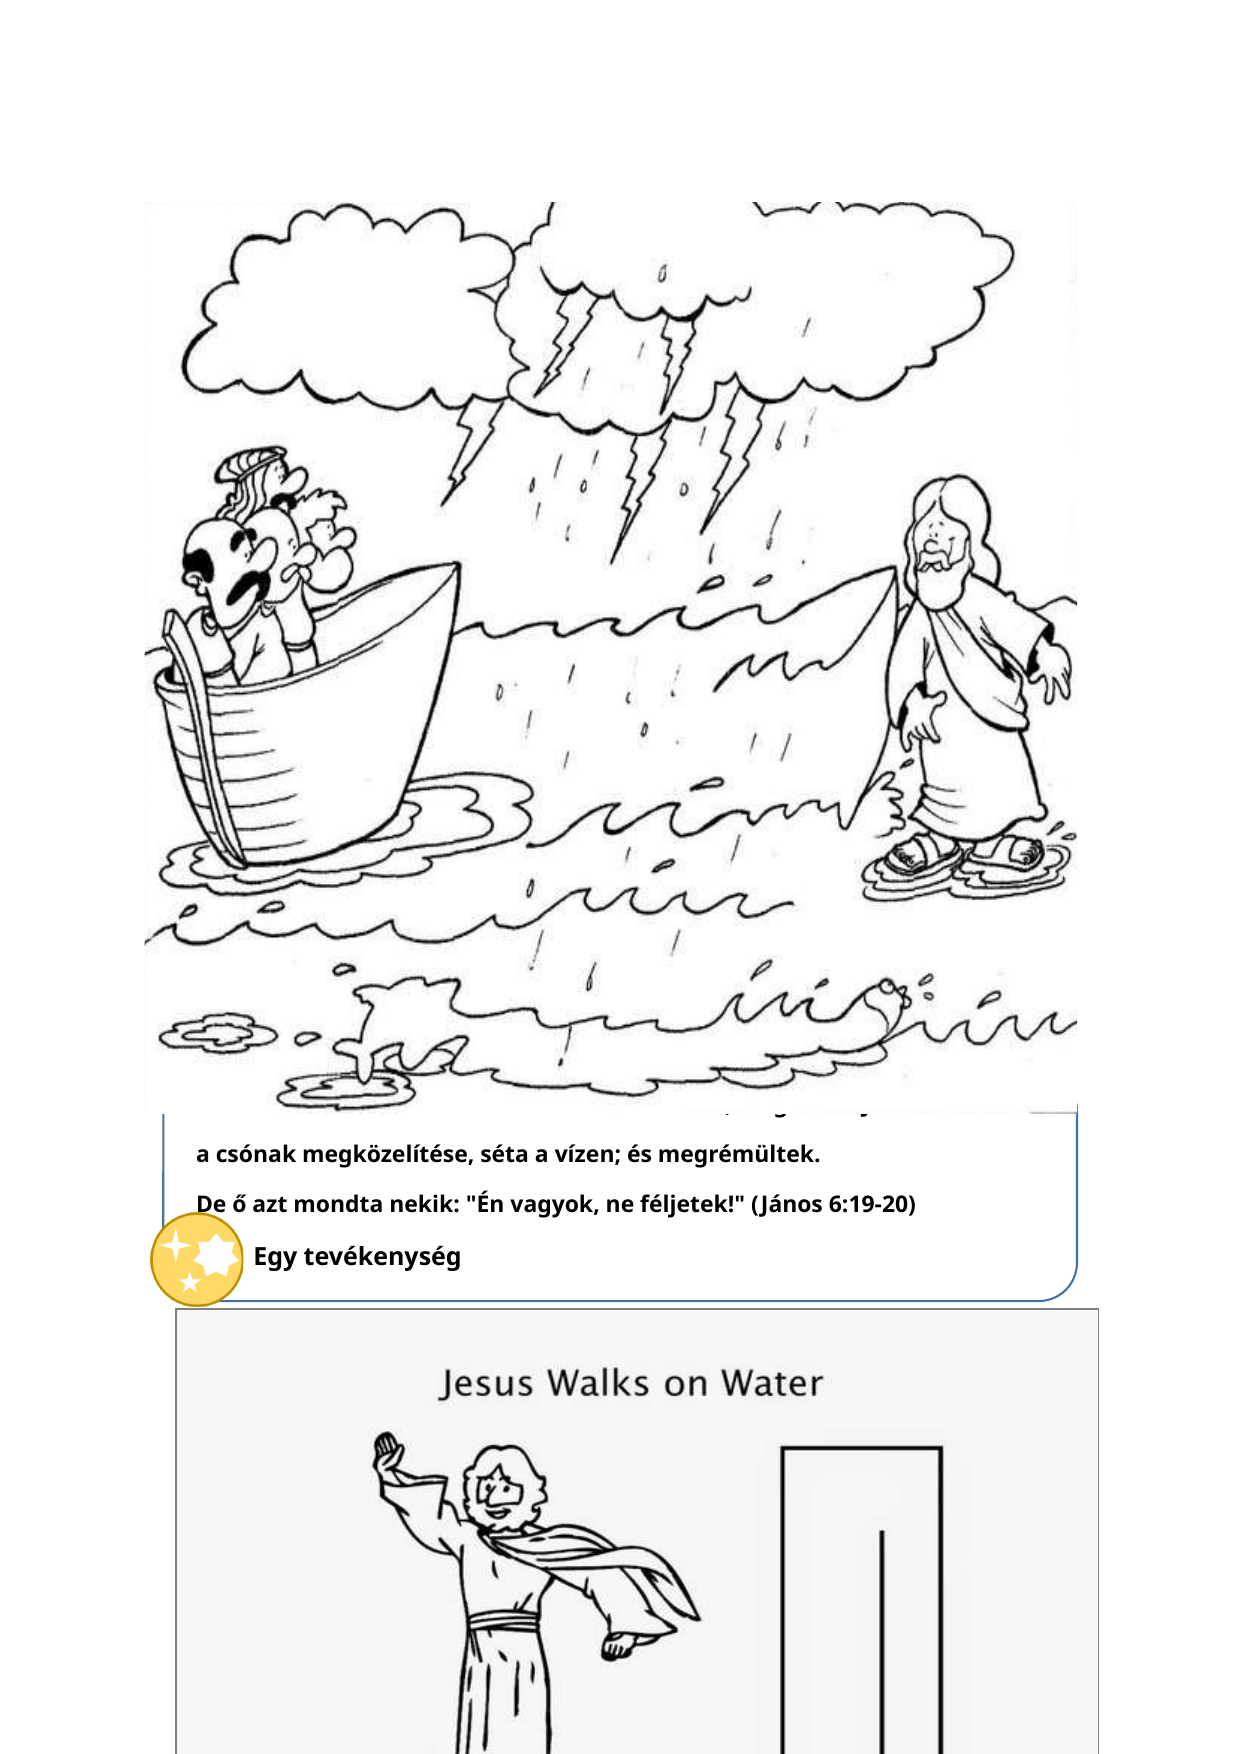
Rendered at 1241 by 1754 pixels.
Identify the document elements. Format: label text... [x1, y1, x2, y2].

picture [177, 1310, 1098, 1754]
text Amikor három-három és fél mérföldet eveztek, meglátták Jézust [150, 1088, 1090, 1119]
text De ő azt mondta nekik: "Én vagyok, ne féljetek!" (János 6:19-20) [150, 1188, 1090, 1220]
picture [144, 202, 1078, 1114]
picture [150, 1212, 244, 1307]
text a csónak megközelítése, séta a vízen; és megrémültek. [150, 1138, 1090, 1169]
text Egy tevékenység [244, 1239, 1090, 1273]
